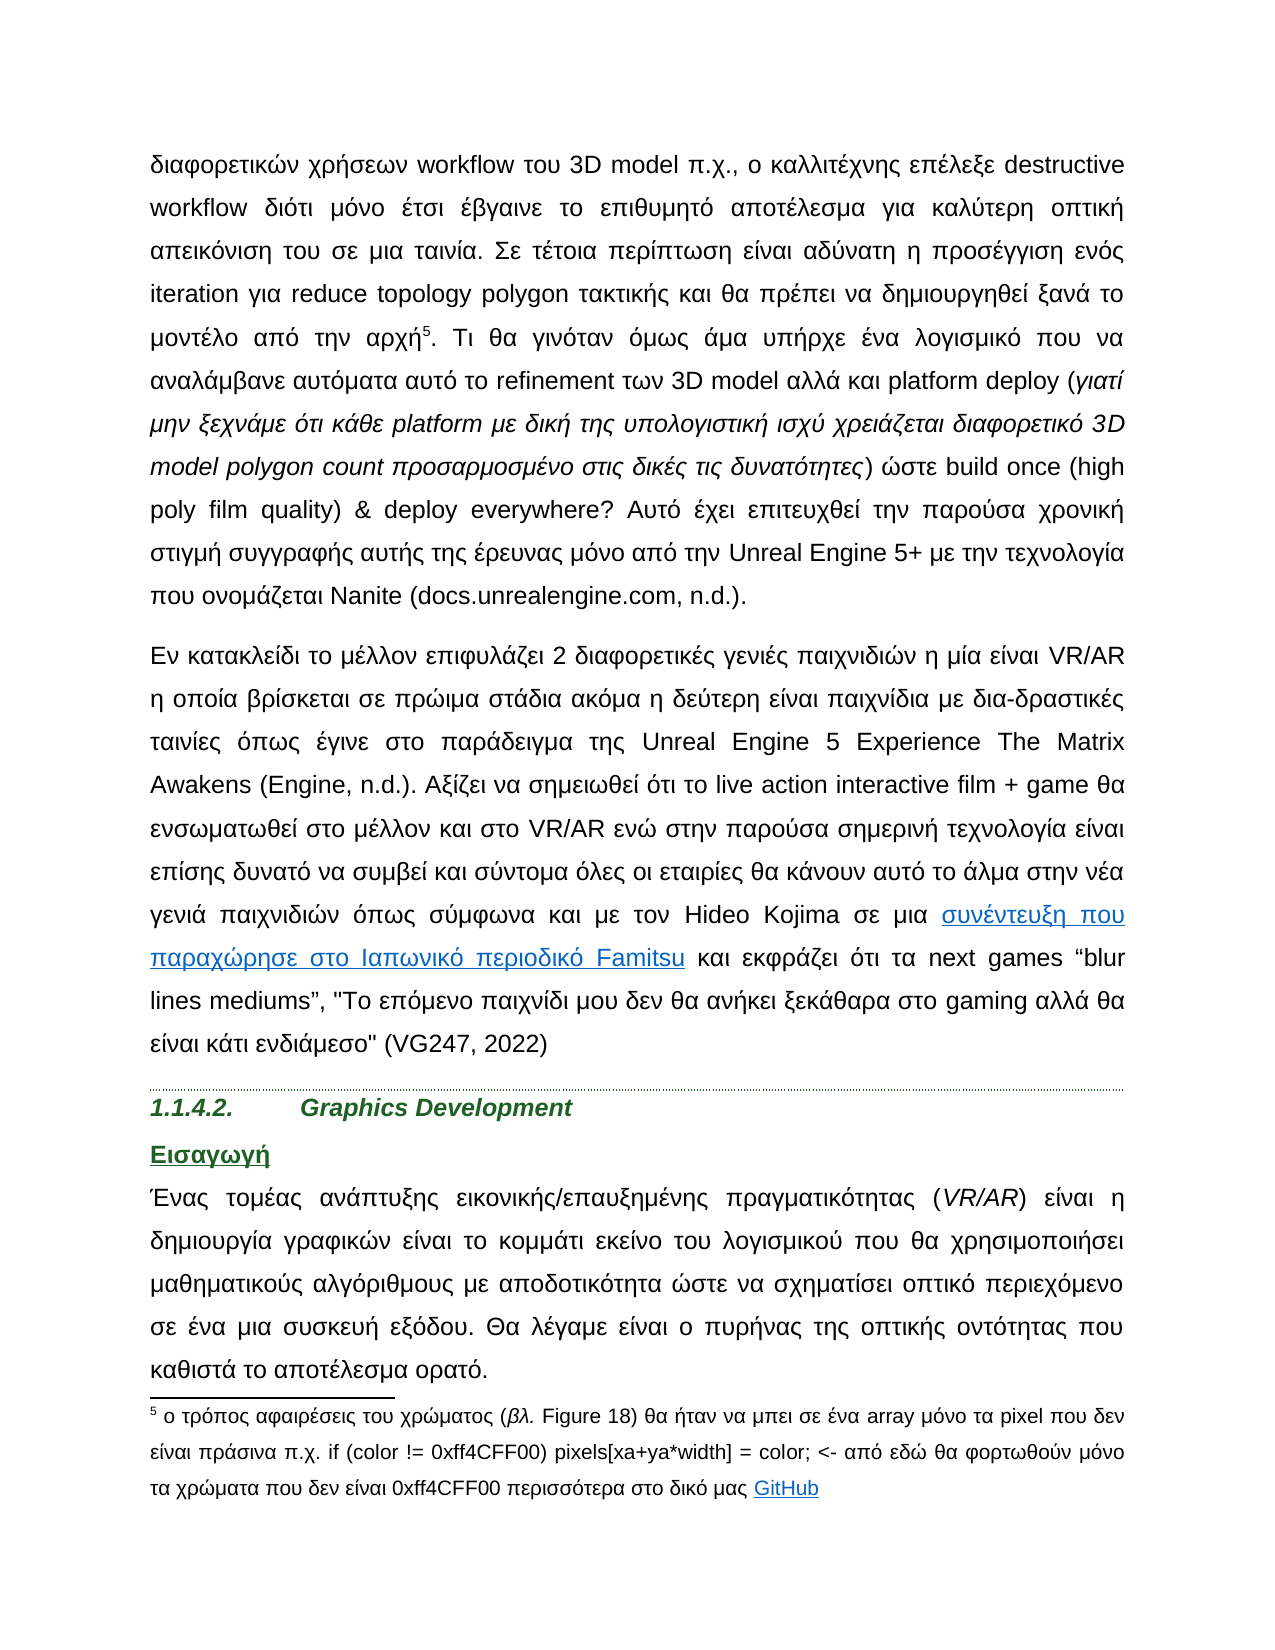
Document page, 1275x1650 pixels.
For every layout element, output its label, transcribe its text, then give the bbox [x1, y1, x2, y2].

text Εν κατακλείδι το μέλλον επιφυλάζει 2 διαφορετικές γενιές παιχνιδιών η μία είναι VR/AR η οποία βρίσκεται σε πρώιμα στάδια ακόμα η δεύτερη είναι παιχνίδια με δια-δραστικές ταινίες όπως έγινε στο παράδειγμα της Unreal Engine 5 Experience The Matrix Awakens . Αξίζει να σημειωθεί ότι το live action interactive film + game θα ενσωματωθεί στο μέλλον και στο VR/AR ενώ στην παρούσα σημερινή τεχνολογία είναι επίσης δυνατό να συμβεί και σύντομα όλες οι εταιρίες θα κάνουν αυτό το άλμα στην νέα γενιά παιχνιδιών όπως σύμφωνα και με τον Hideo Kojima σε μια συνέντευξη που παραχώρησε στο Ιαπωνικό περιοδικό Famitsu και εκφράζει ότι τα next games “blur lines mediums”, "Το επόμενο παιχνίδι μου δεν θα ανήκει ξεκάθαρα στο gaming αλλά θα είναι κάτι ενδιάμεσο" [150, 641, 1125, 1058]
subtitle Εισαγωγή [150, 1140, 1125, 1169]
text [150, 150, 1125, 610]
subtitle Graphics Development [150, 1089, 1125, 1121]
text Ένας τομέας ανάπτυξης εικονικής/επαυξημένης πραγματικότητας (VR/AR) είναι η δημιουργία γραφικών είναι το κομμάτι εκείνο του λογισμικού που θα χρησιμοποιήσει μαθηματικούς αλγόριθμους με αποδοτικότητα ώστε να σχηματίσει οπτικό περιεχόμενο σε ένα μια συσκευή εξόδου. Θα λέγαμε είναι ο πυρήνας της οπτικής οντότητας που καθιστά το αποτέλεσμα ορατό. [150, 1183, 1125, 1384]
